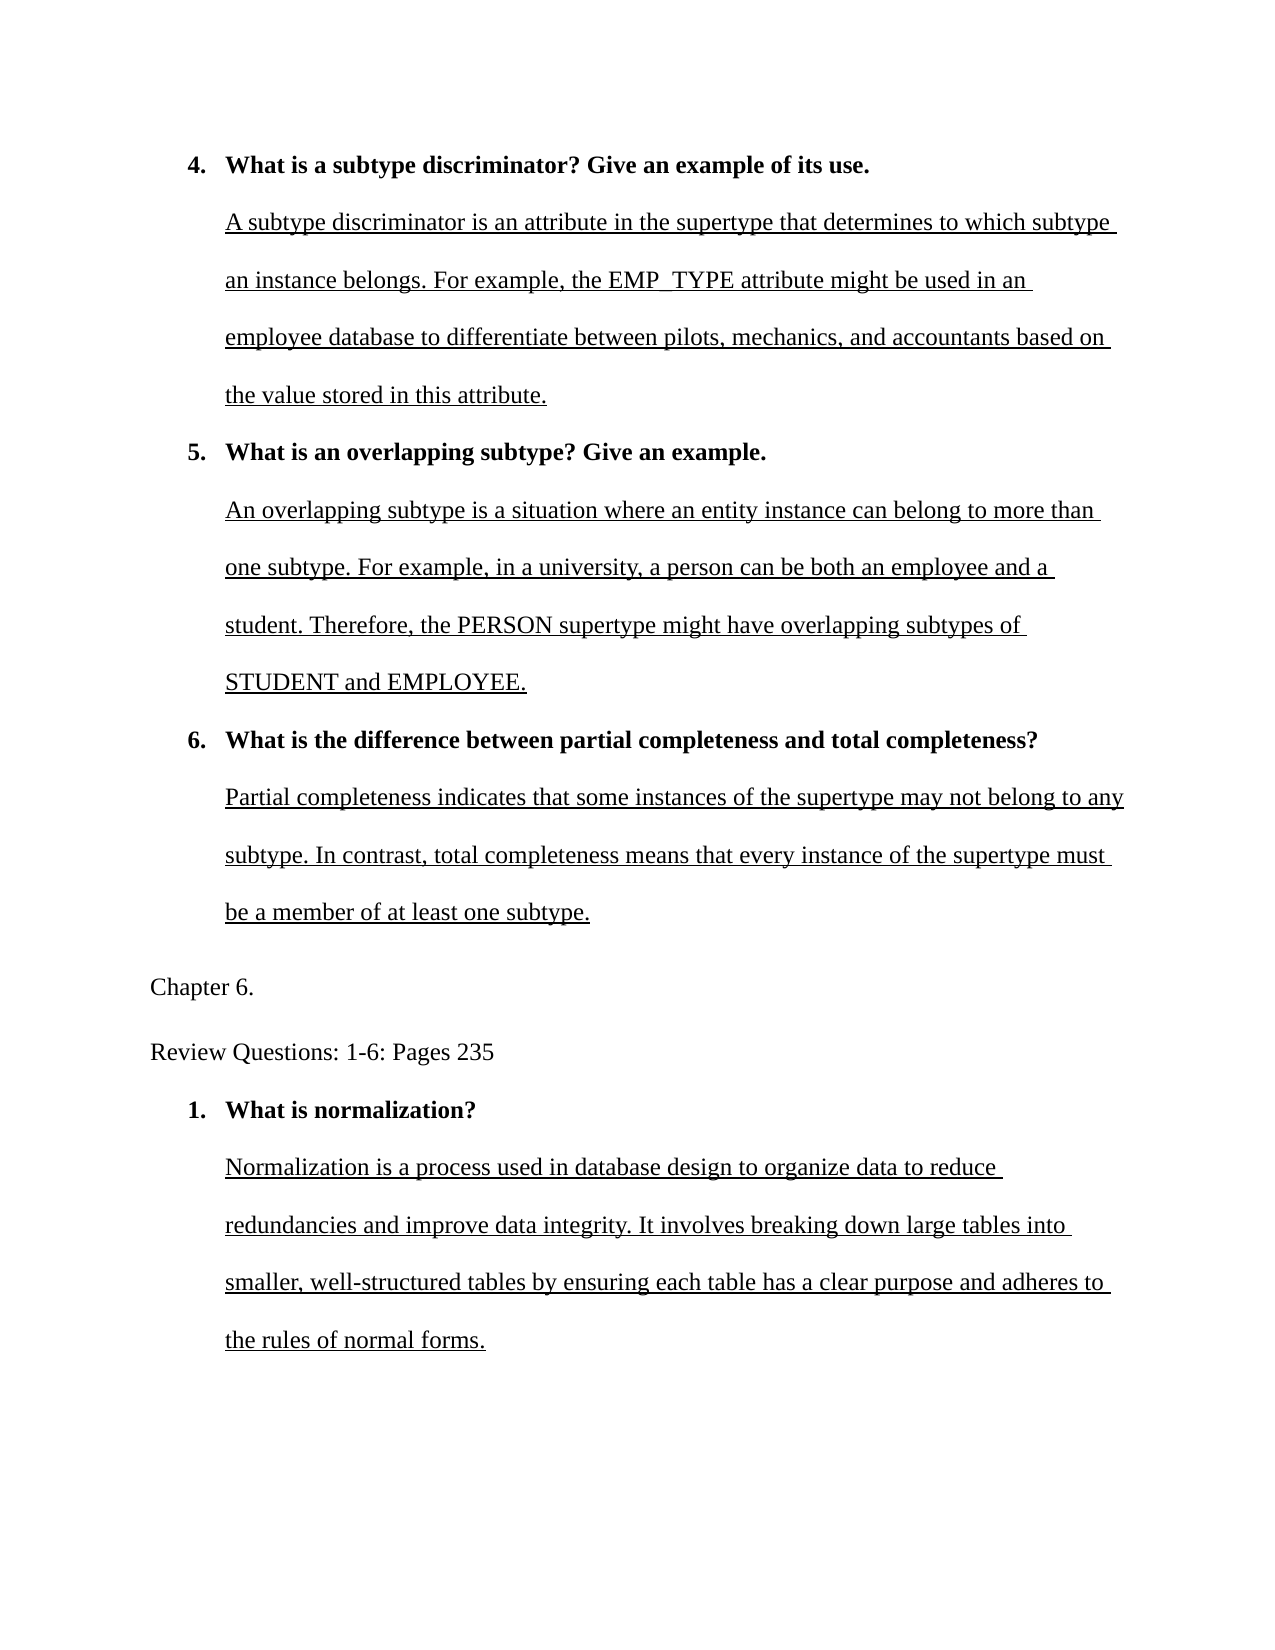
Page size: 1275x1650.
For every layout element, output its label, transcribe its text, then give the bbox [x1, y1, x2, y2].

list What is normalization? [187, 1095, 1125, 1124]
text Review Questions: 1-6: Pages 235 [150, 1037, 1125, 1066]
list What is an overlapping subtype? Give an example. [187, 437, 1125, 466]
subtitle Chapter 6. [150, 972, 1125, 1000]
text Partial completeness indicates that some instances of the supertype may not belong to any subtype. In contrast, total completeness means that every instance of the supertype must be a member of at least one subtype. [225, 782, 1125, 926]
text Normalization is a process used in database design to organize data to reduce redundancies and improve data integrity. It involves breaking down large tables into smaller, well-structured tables by ensuring each table has a clear purpose and adheres to the rules of normal forms. [225, 1152, 1125, 1354]
text A subtype discriminator is an attribute in the supertype that determines to which subtype an instance belongs. For example, the EMP_TYPE attribute might be used in an employee database to differentiate between pilots, mechanics, and accountants based on the value stored in this attribute. [225, 207, 1125, 409]
list What is the difference between partial completeness and total completeness? [187, 725, 1125, 754]
list What is a subtype discriminator? Give an example of its use. [187, 150, 1125, 179]
text An overlapping subtype is a situation where an entity instance can belong to more than one subtype. For example, in a university, a person can be both an employee and a student. Therefore, the PERSON supertype might have overlapping subtypes of STUDENT and EMPLOYEE. [225, 495, 1125, 696]
